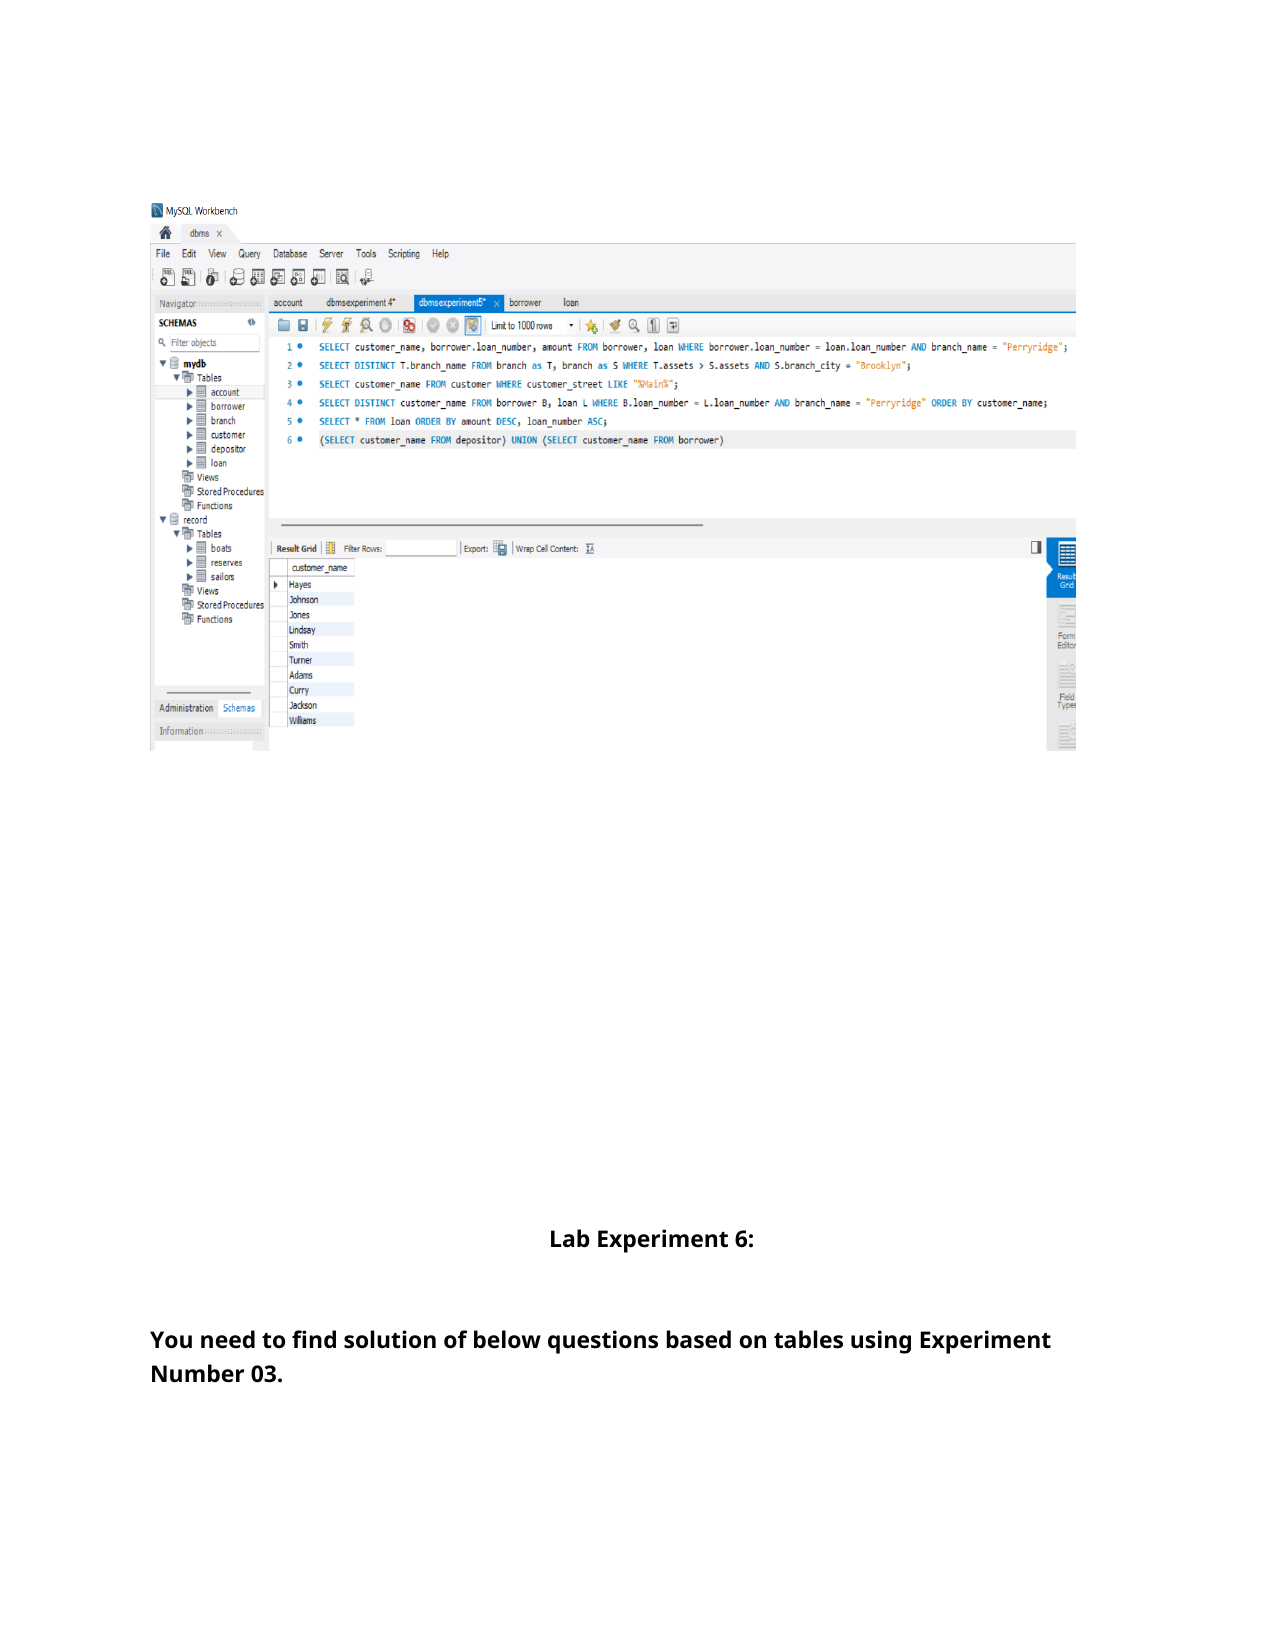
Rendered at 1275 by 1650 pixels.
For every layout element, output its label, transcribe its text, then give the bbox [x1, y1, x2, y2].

text Lab Experiment 6: [150, 1223, 1125, 1254]
picture [150, 200, 1076, 751]
text You need to find solution of below questions based on tables using Experiment Number 03. [150, 1324, 1125, 1389]
